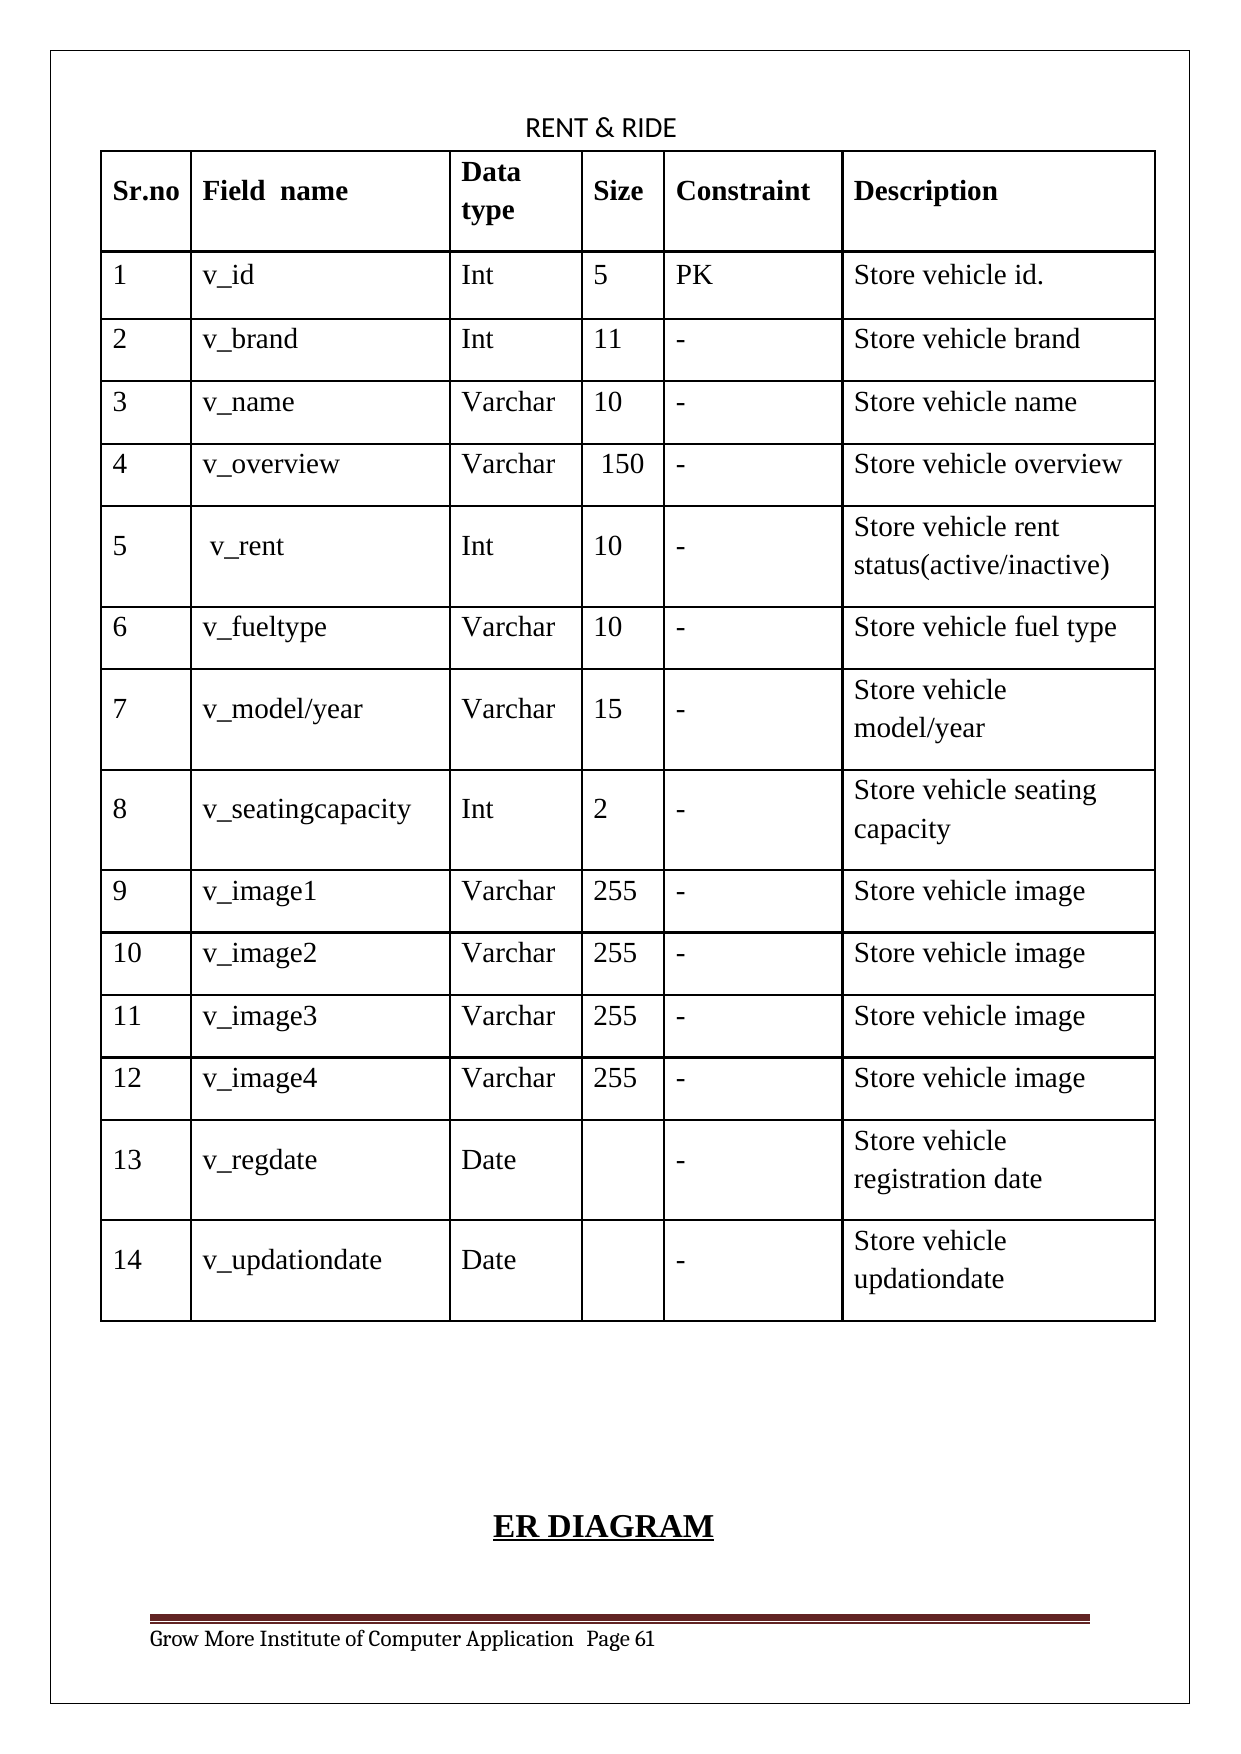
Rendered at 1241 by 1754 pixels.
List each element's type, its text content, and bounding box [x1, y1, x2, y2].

table_cell Store vehicle registration date [844, 1121, 1154, 1219]
table_cell v_model/year [192, 670, 449, 768]
table_header Field name [192, 152, 449, 250]
table_cell v_seatingcapacity [192, 771, 449, 869]
text ER DIAGRAM [150, 1506, 1090, 1544]
table_cell - [665, 445, 841, 505]
table_cell [583, 1221, 663, 1320]
table_cell Varchar [451, 996, 581, 1056]
table_cell - [665, 934, 841, 994]
table_cell 255 [583, 996, 663, 1056]
table_cell Store vehicle image [844, 871, 1154, 931]
table_cell 2 [583, 771, 663, 869]
table_cell Store vehicle name [844, 382, 1154, 443]
table_cell v_fueltype [192, 608, 449, 668]
table_cell Int [451, 507, 581, 606]
table_cell Store vehicle rent status(active/inactive) [844, 507, 1154, 606]
table_cell Int [451, 253, 581, 318]
table_cell Int [451, 771, 581, 869]
table_cell v_image2 [192, 934, 449, 994]
table_cell v_id [192, 253, 449, 318]
table_cell 11 [583, 320, 663, 380]
table_cell 10 [583, 608, 663, 668]
table_cell Store vehicle id. [844, 253, 1154, 318]
table_cell 9 [102, 871, 190, 931]
table_cell - [665, 382, 841, 443]
table_cell - [665, 1059, 841, 1119]
table_cell 15 [583, 670, 663, 768]
table_cell Varchar [451, 1059, 581, 1119]
table_cell Store vehicle brand [844, 320, 1154, 380]
table_cell 3 [102, 382, 190, 443]
table_header Data type [451, 152, 581, 250]
table_cell 5 [102, 507, 190, 606]
table_cell Varchar [451, 871, 581, 931]
table_cell - [665, 996, 841, 1056]
table_cell 13 [102, 1121, 190, 1219]
table_cell Varchar [451, 445, 581, 505]
table_cell 5 [583, 253, 663, 318]
table_cell 10 [102, 934, 190, 994]
table_header Constraint [665, 152, 841, 250]
table_cell - [665, 1221, 841, 1320]
table_cell 11 [102, 996, 190, 1056]
table_cell Int [451, 320, 581, 380]
table_cell 14 [102, 1221, 190, 1320]
table_cell 8 [102, 771, 190, 869]
table_cell [583, 1121, 663, 1219]
table_cell 150 [583, 445, 663, 505]
table_cell 255 [583, 1059, 663, 1119]
table_cell - [665, 1121, 841, 1219]
table_header Description [844, 152, 1154, 250]
table_cell 10 [583, 507, 663, 606]
table_cell Varchar [451, 670, 581, 768]
table_cell v_image1 [192, 871, 449, 931]
table_cell Store vehicle overview [844, 445, 1154, 505]
table_cell v_updationdate [192, 1221, 449, 1320]
table_cell - [665, 871, 841, 931]
table_cell v_image4 [192, 1059, 449, 1119]
table_cell 4 [102, 445, 190, 505]
table_cell v_rent [192, 507, 449, 606]
table_cell Varchar [451, 608, 581, 668]
table_cell Store vehicle fuel type [844, 608, 1154, 668]
table_cell Store vehicle image [844, 1059, 1154, 1119]
table_header Sr.no [102, 152, 190, 250]
table_cell Store vehicle image [844, 996, 1154, 1056]
table_cell Store vehicle image [844, 934, 1154, 994]
table_cell Store vehicle updationdate [844, 1221, 1154, 1320]
table_cell 255 [583, 871, 663, 931]
table_cell v_regdate [192, 1121, 449, 1219]
table_cell v_brand [192, 320, 449, 380]
table_cell 2 [102, 320, 190, 380]
table_header Size [583, 152, 663, 250]
table_cell 10 [583, 382, 663, 443]
table_cell Varchar [451, 382, 581, 443]
table_cell Store vehicle model/year [844, 670, 1154, 768]
table_cell v_overview [192, 445, 449, 505]
table_cell 6 [102, 608, 190, 668]
table_cell - [665, 670, 841, 768]
table_cell Store vehicle seating capacity [844, 771, 1154, 869]
table_cell - [665, 507, 841, 606]
table_cell - [665, 320, 841, 380]
table_cell - [665, 771, 841, 869]
table_cell Date [451, 1221, 581, 1320]
table_cell PK [665, 253, 841, 318]
table_cell v_name [192, 382, 449, 443]
table_cell Date [451, 1121, 581, 1219]
table_cell 7 [102, 670, 190, 768]
table_cell - [665, 608, 841, 668]
table_cell Varchar [451, 934, 581, 994]
table_cell 1 [102, 253, 190, 318]
table_cell 255 [583, 934, 663, 994]
table_cell v_image3 [192, 996, 449, 1056]
table_cell 12 [102, 1059, 190, 1119]
